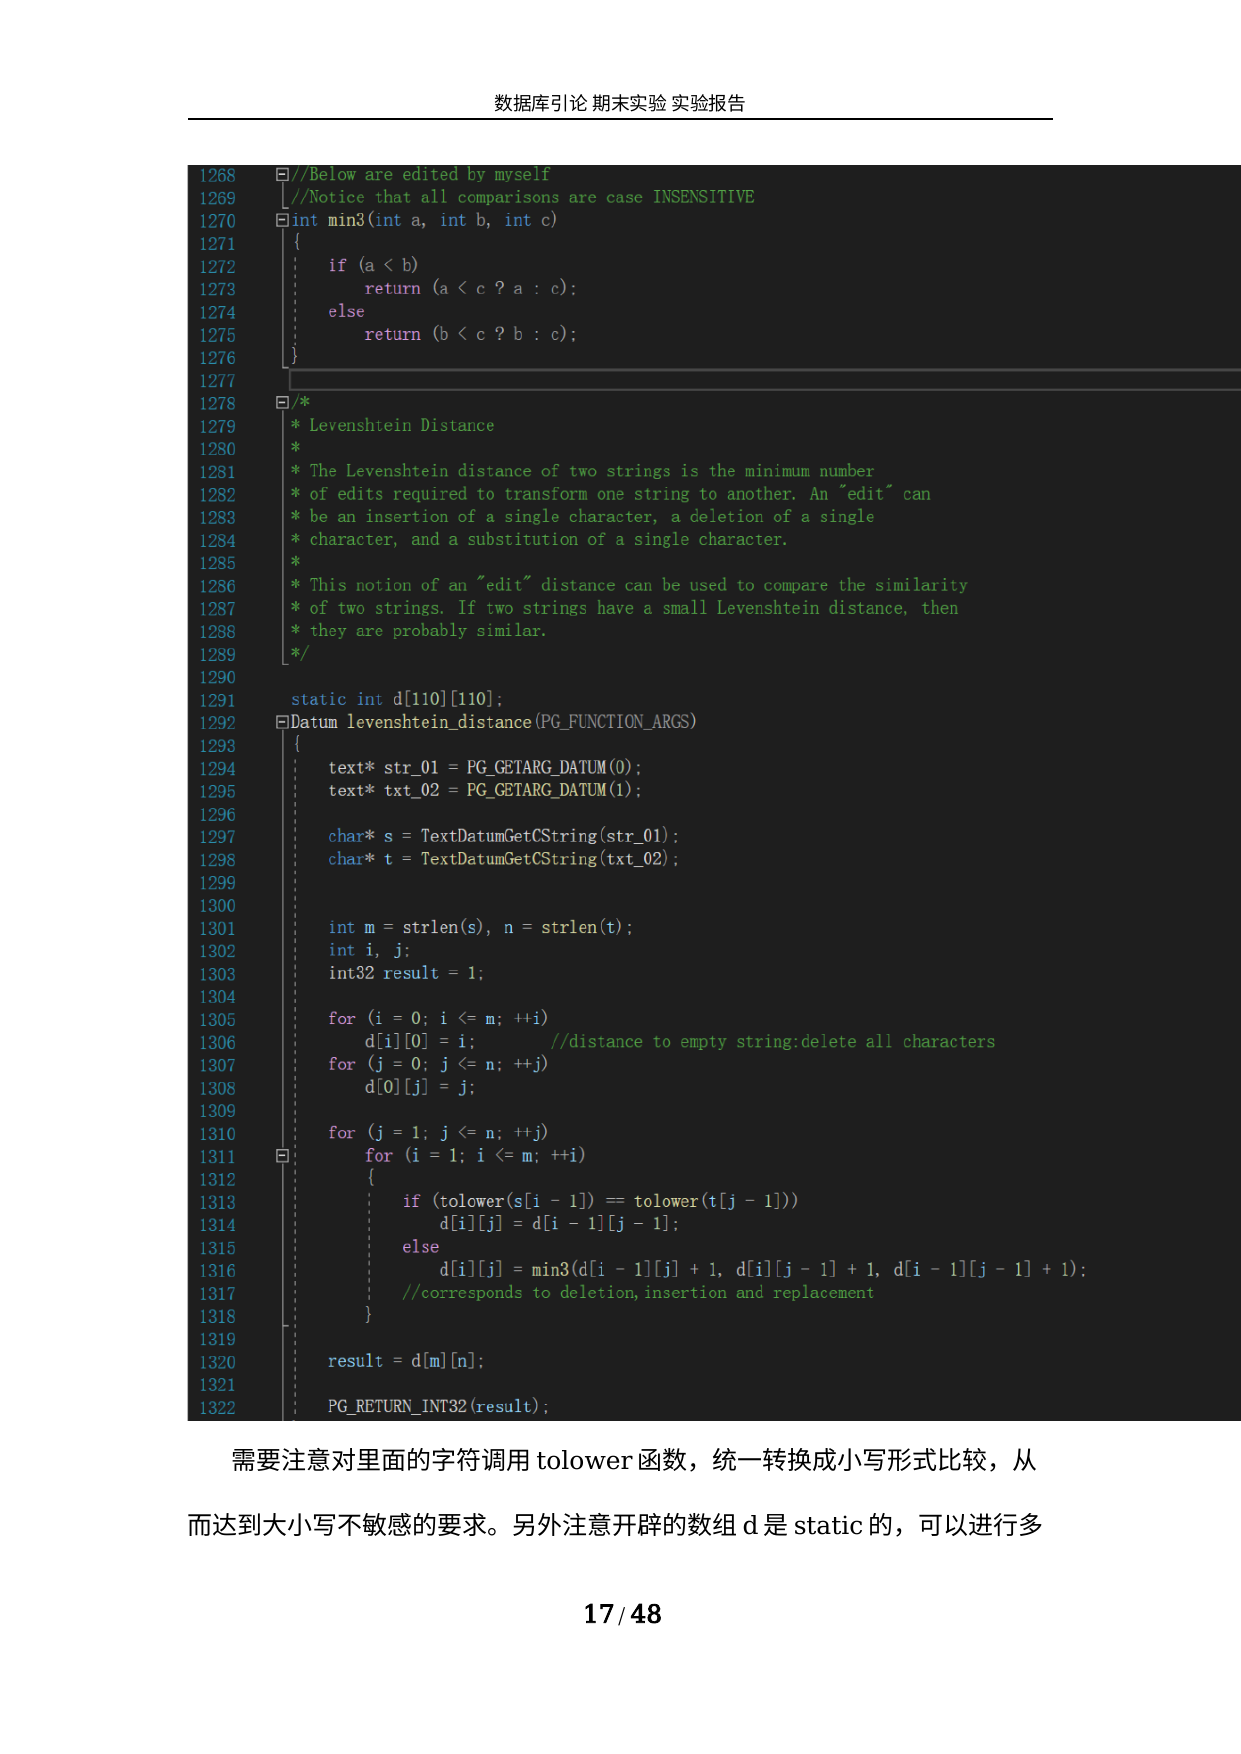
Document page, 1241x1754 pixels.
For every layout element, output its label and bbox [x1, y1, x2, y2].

picture [187, 165, 1241, 1421]
text [187, 1426, 1053, 1556]
